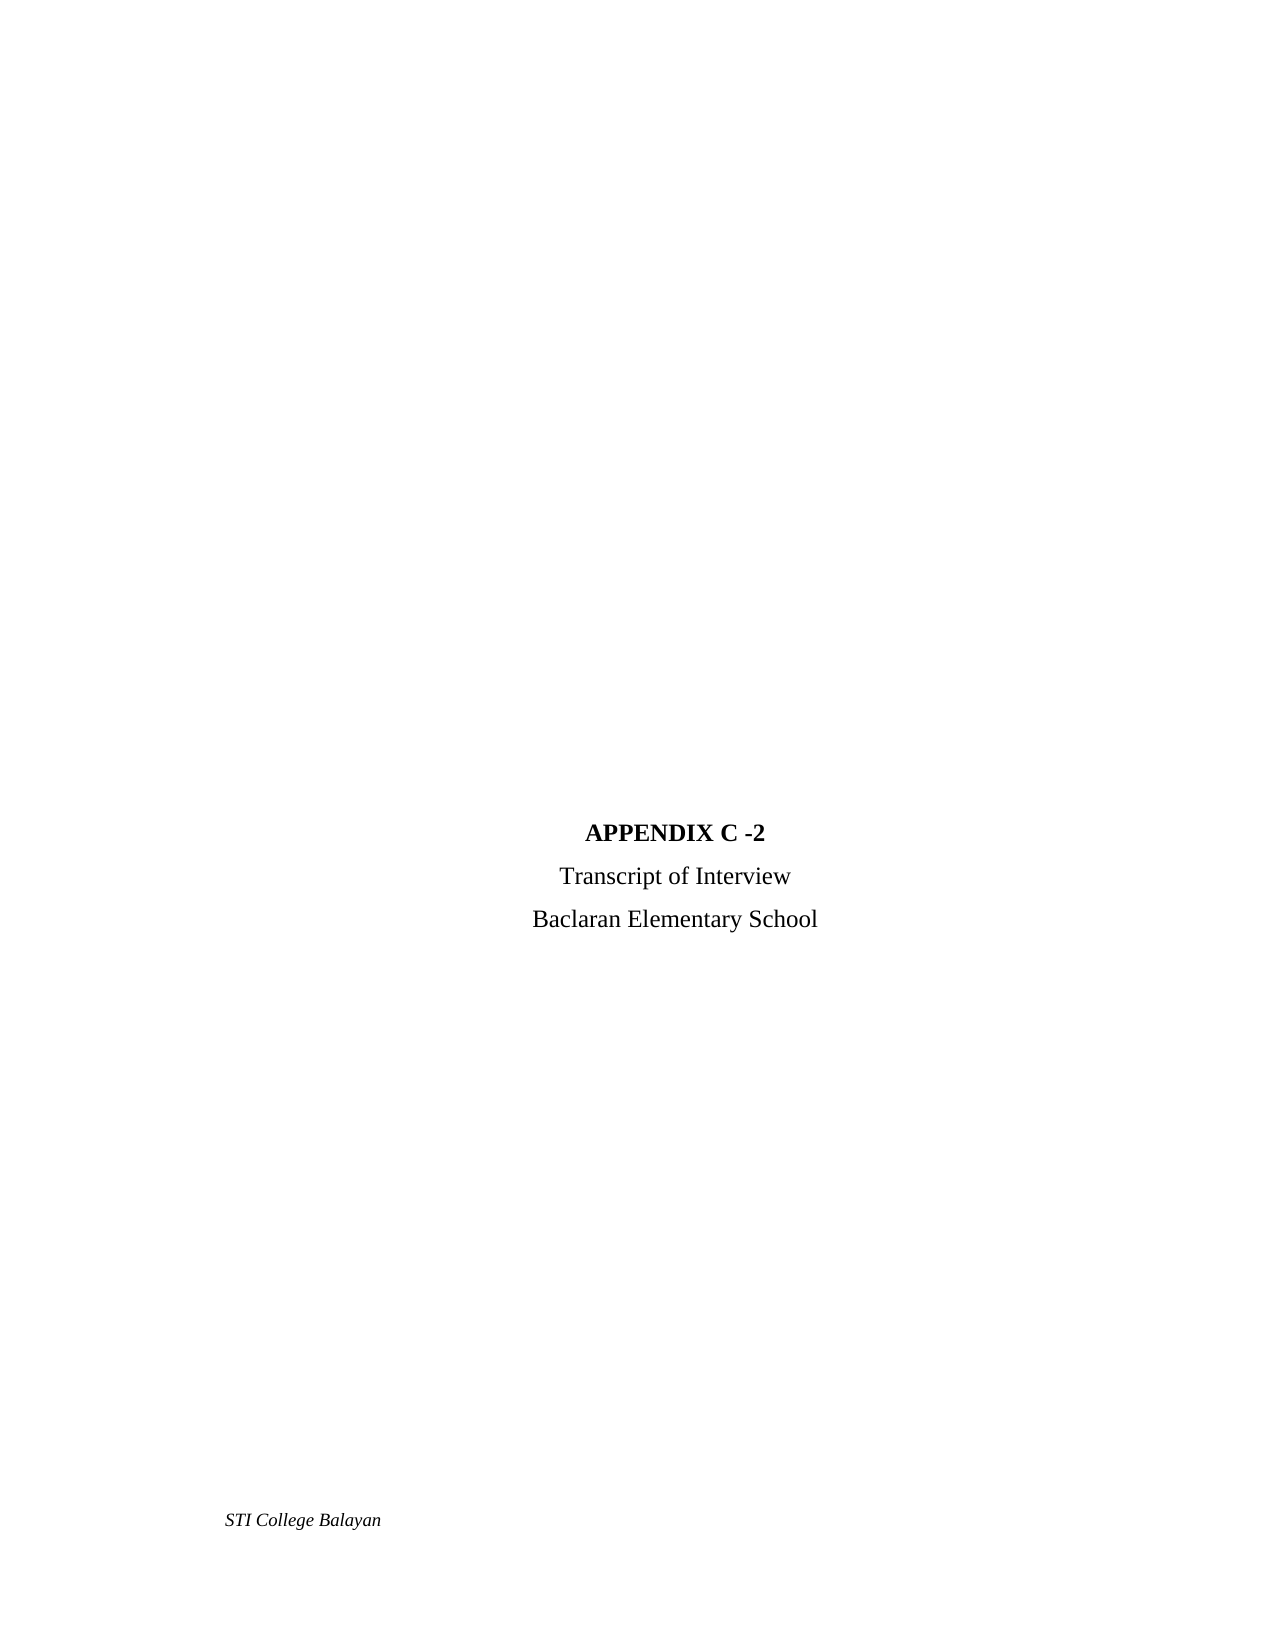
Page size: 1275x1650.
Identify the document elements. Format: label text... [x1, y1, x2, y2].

text Baclaran Elementary School [225, 904, 1125, 933]
text Transcript of Interview [225, 861, 1125, 890]
text appendix c -2 [225, 818, 1125, 847]
